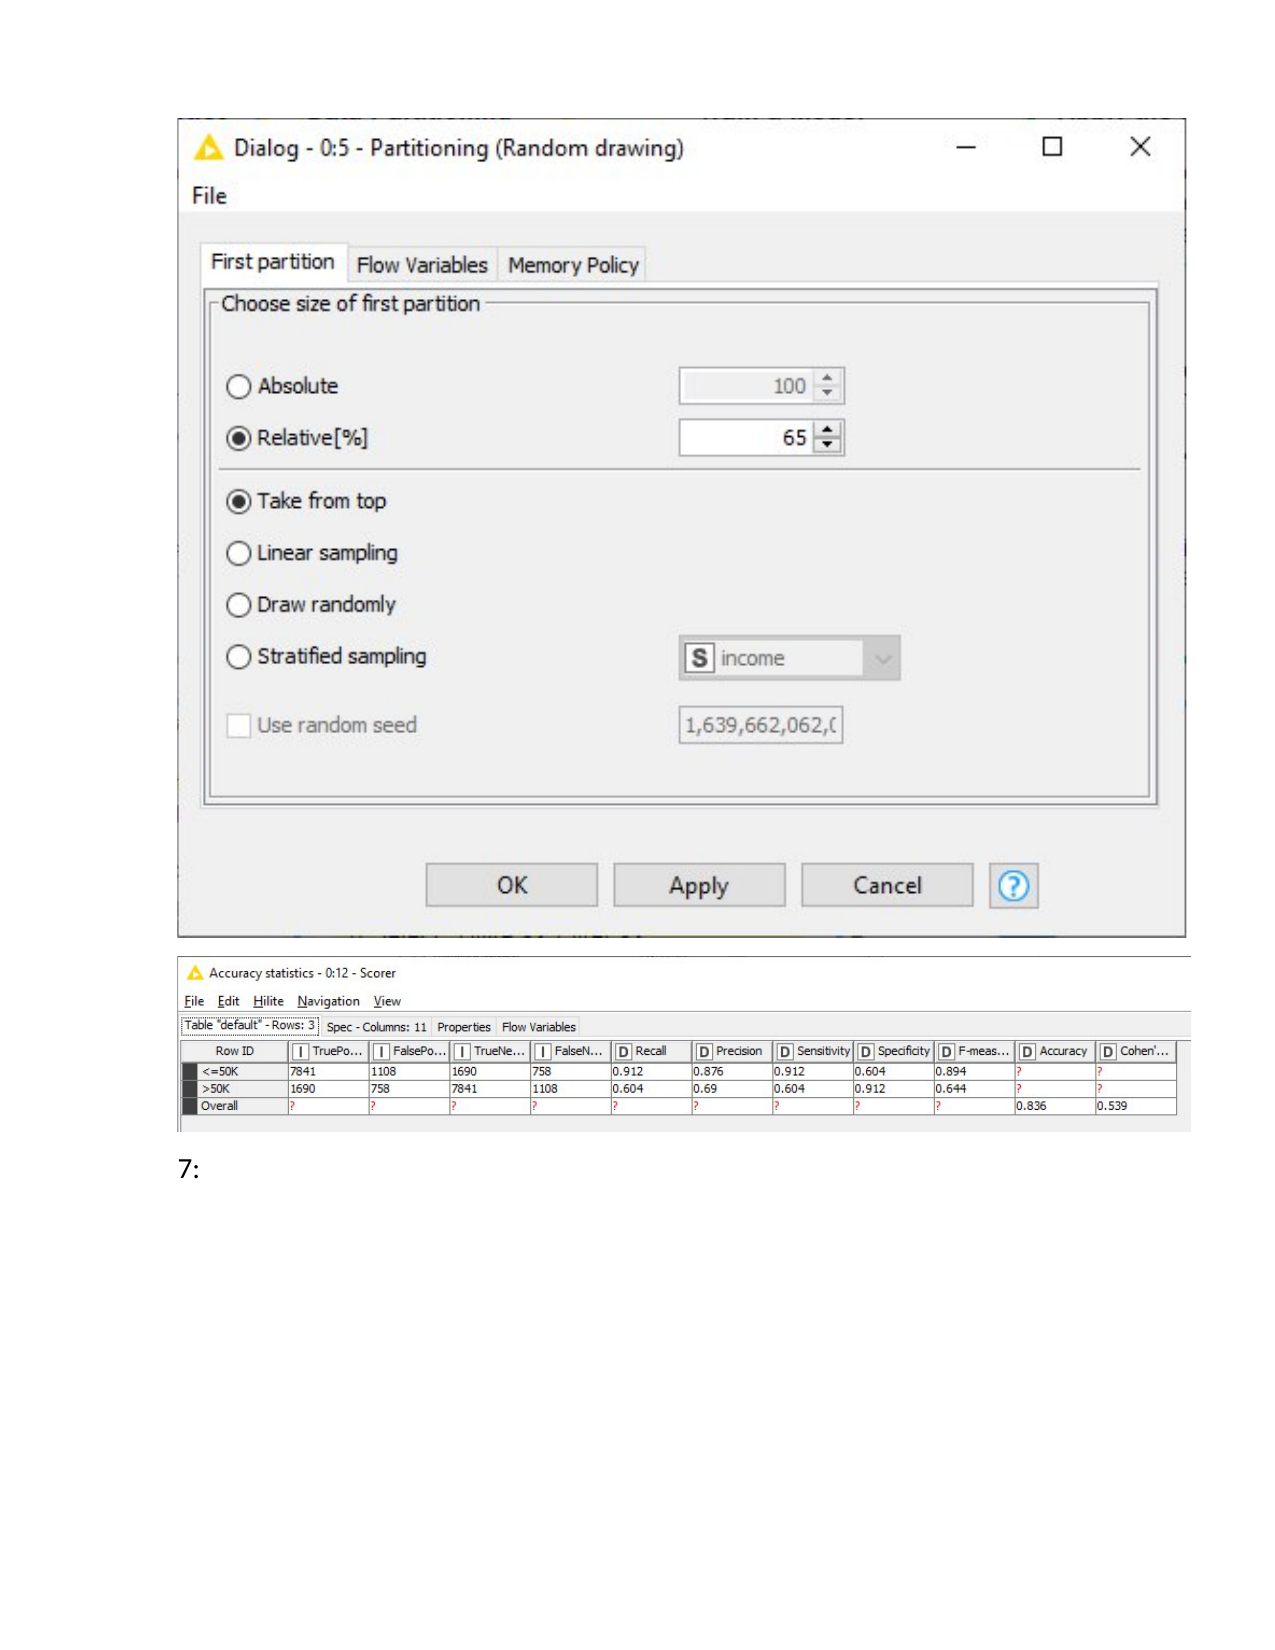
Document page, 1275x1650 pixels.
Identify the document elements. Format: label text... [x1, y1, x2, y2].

picture [177, 956, 1192, 1132]
text 7: [177, 1150, 1186, 1186]
picture [177, 118, 1187, 938]
